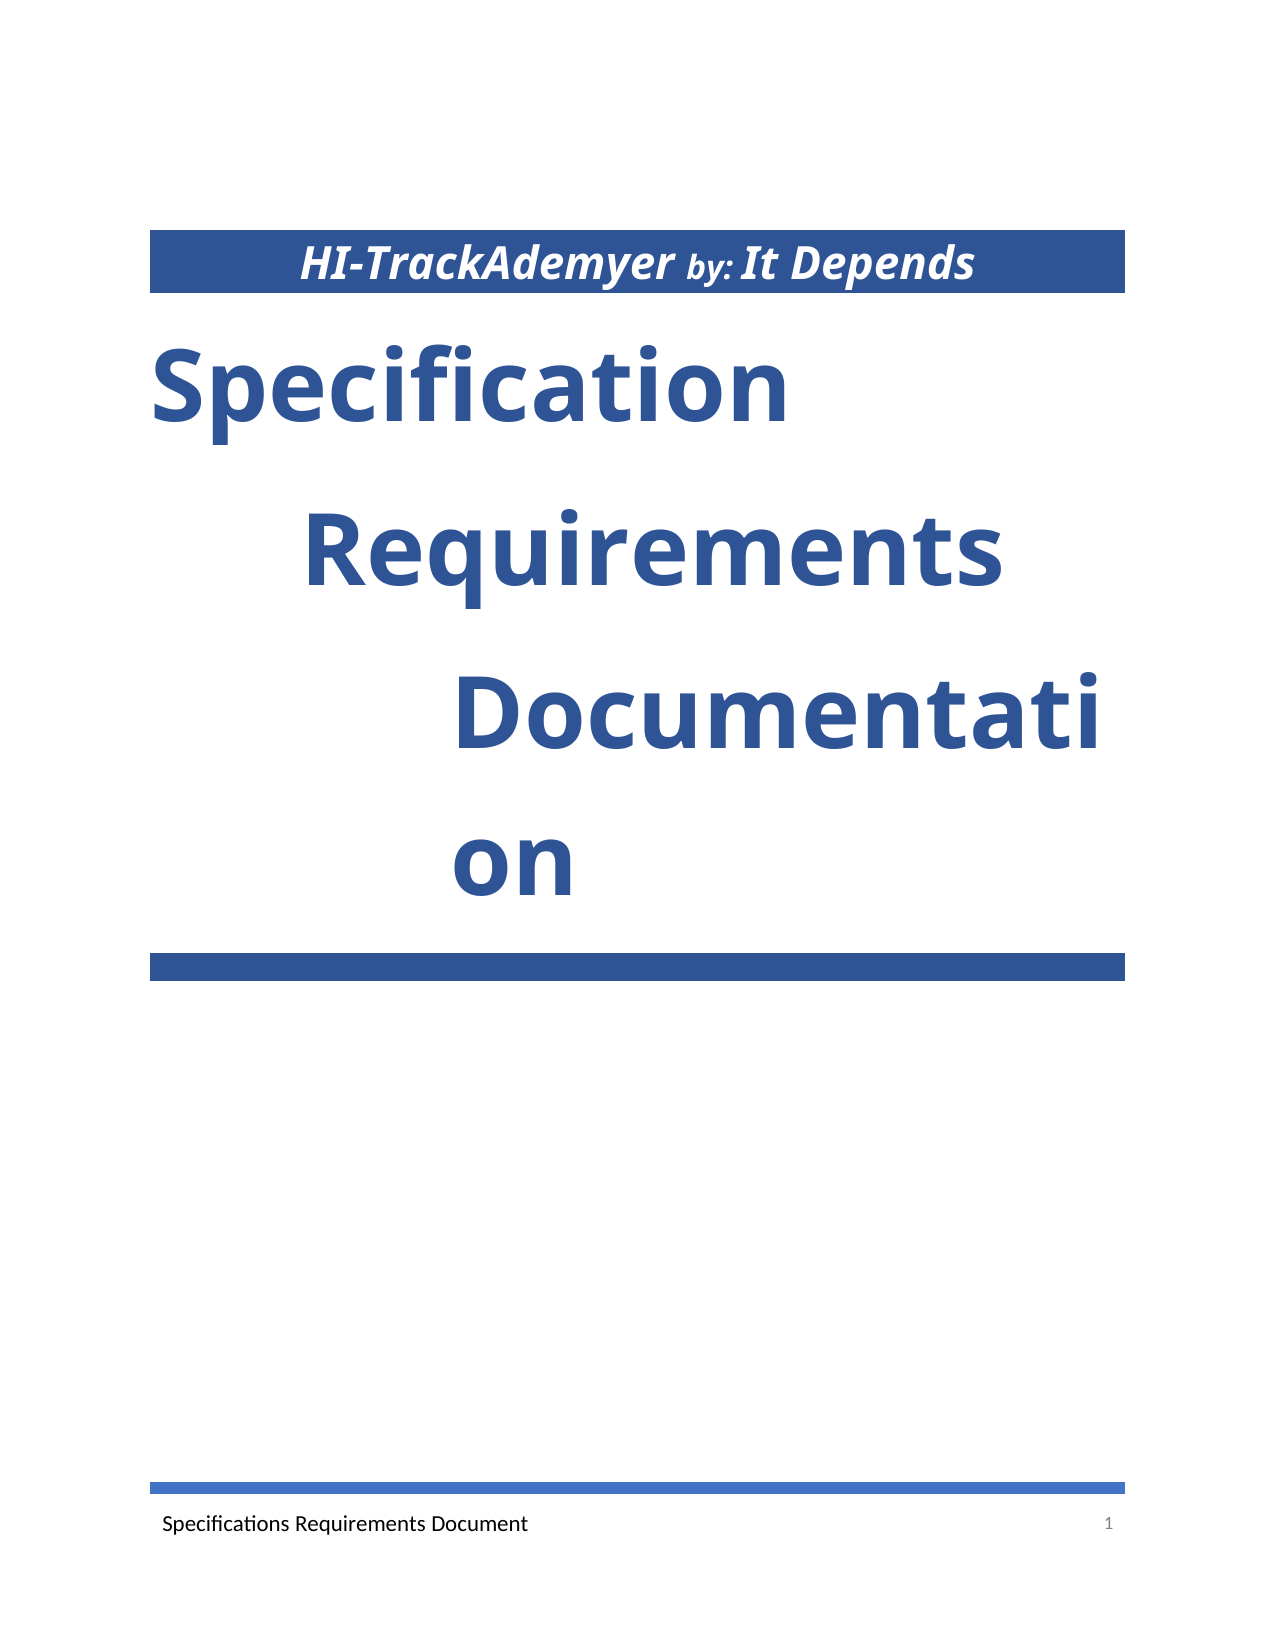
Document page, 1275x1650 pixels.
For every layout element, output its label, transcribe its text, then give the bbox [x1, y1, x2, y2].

text Requirement [300, 478, 1125, 614]
text Specification [150, 314, 1125, 451]
text Document [450, 642, 1125, 925]
